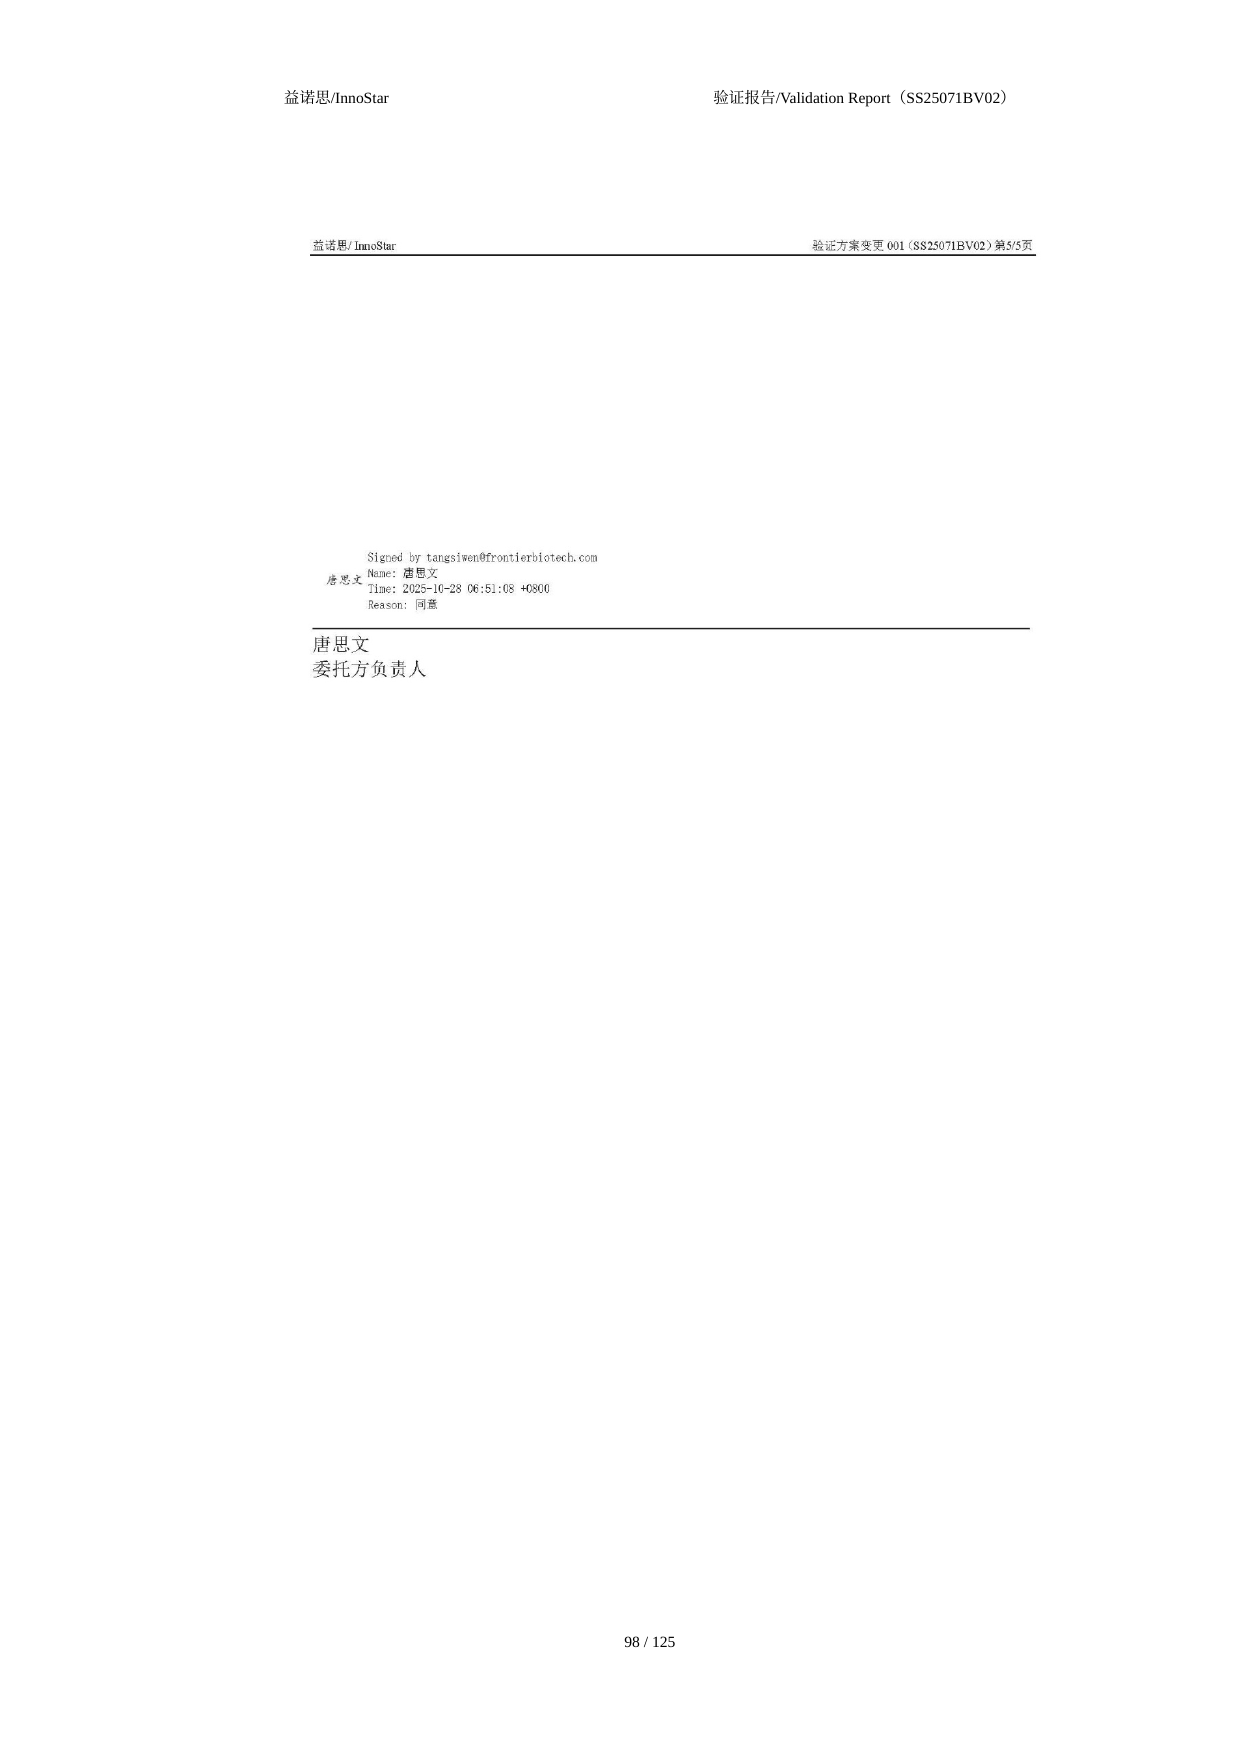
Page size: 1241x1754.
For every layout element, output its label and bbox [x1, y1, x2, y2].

picture [177, 147, 1123, 1484]
